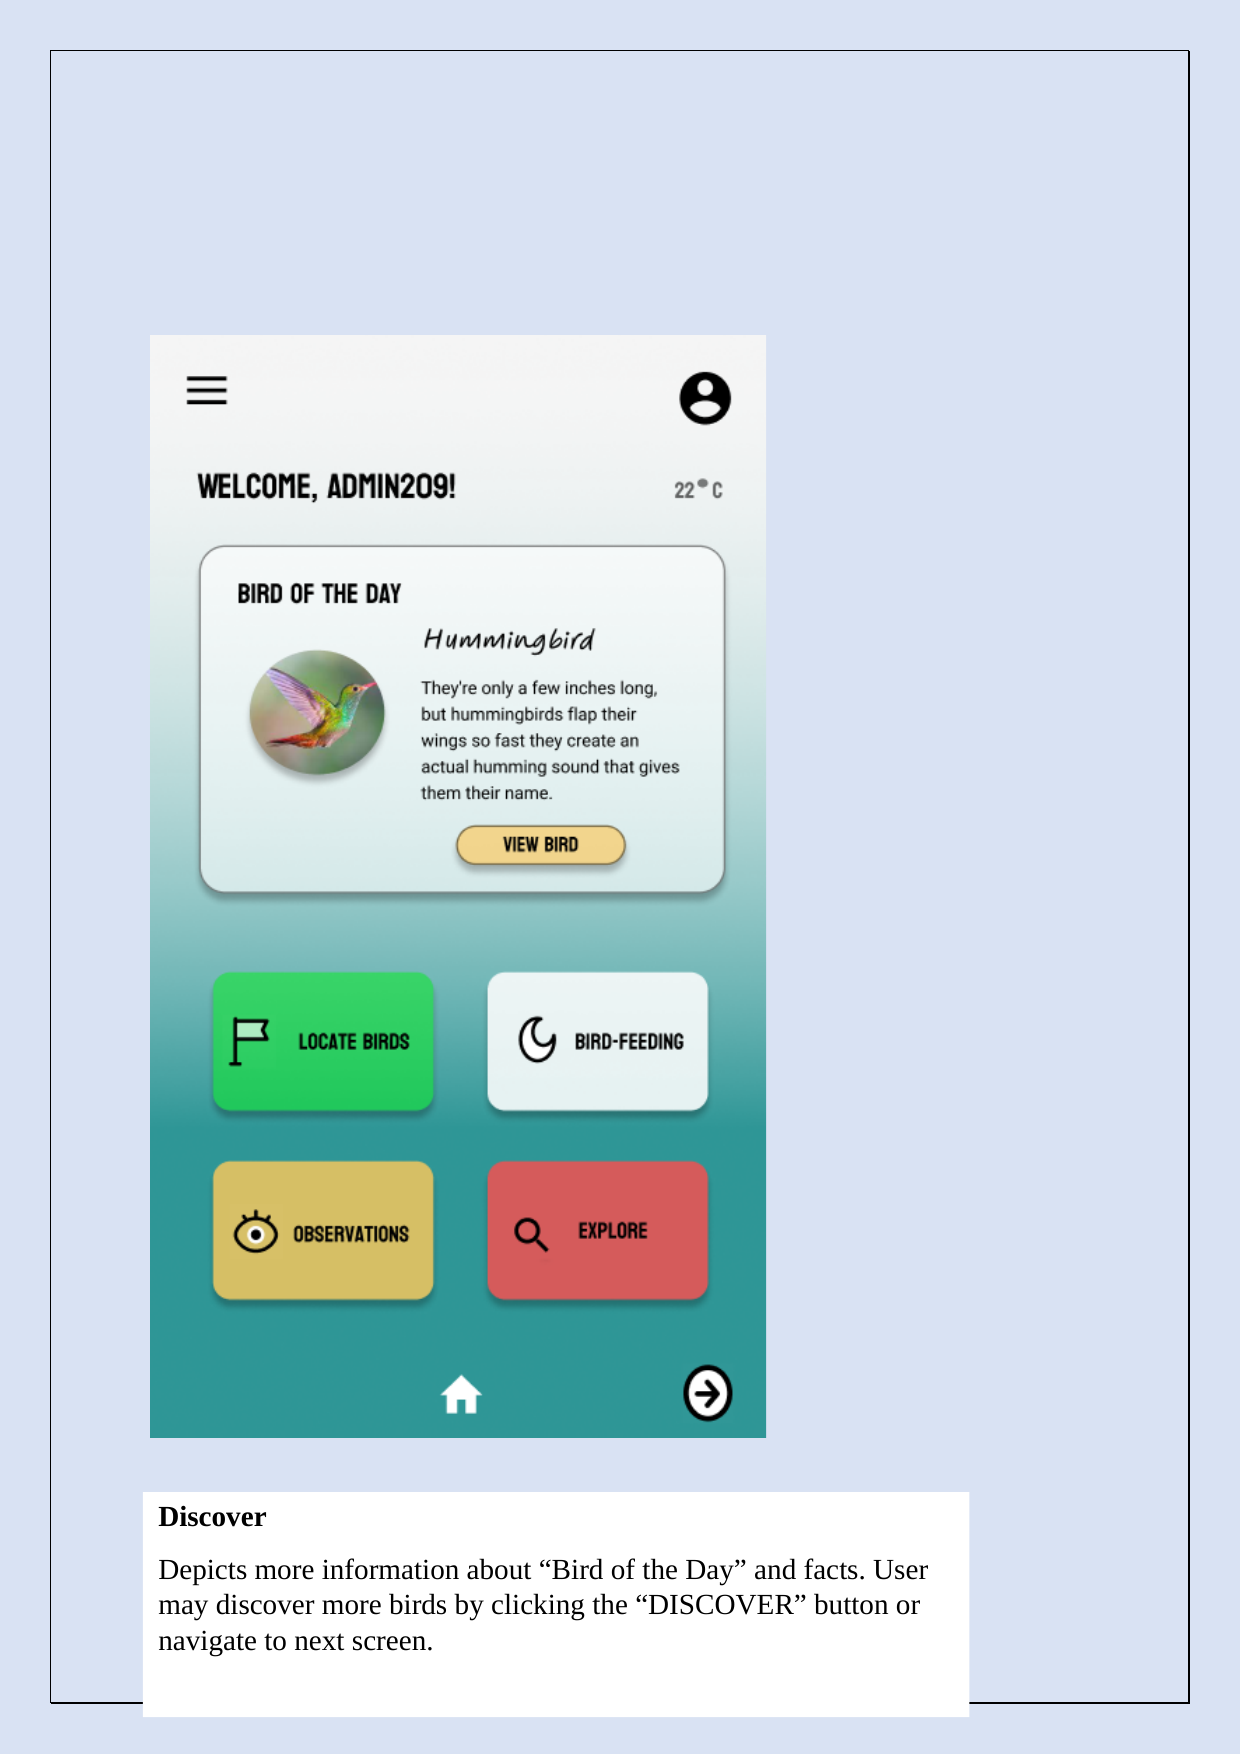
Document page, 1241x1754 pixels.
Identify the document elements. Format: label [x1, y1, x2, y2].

picture [150, 335, 767, 1438]
